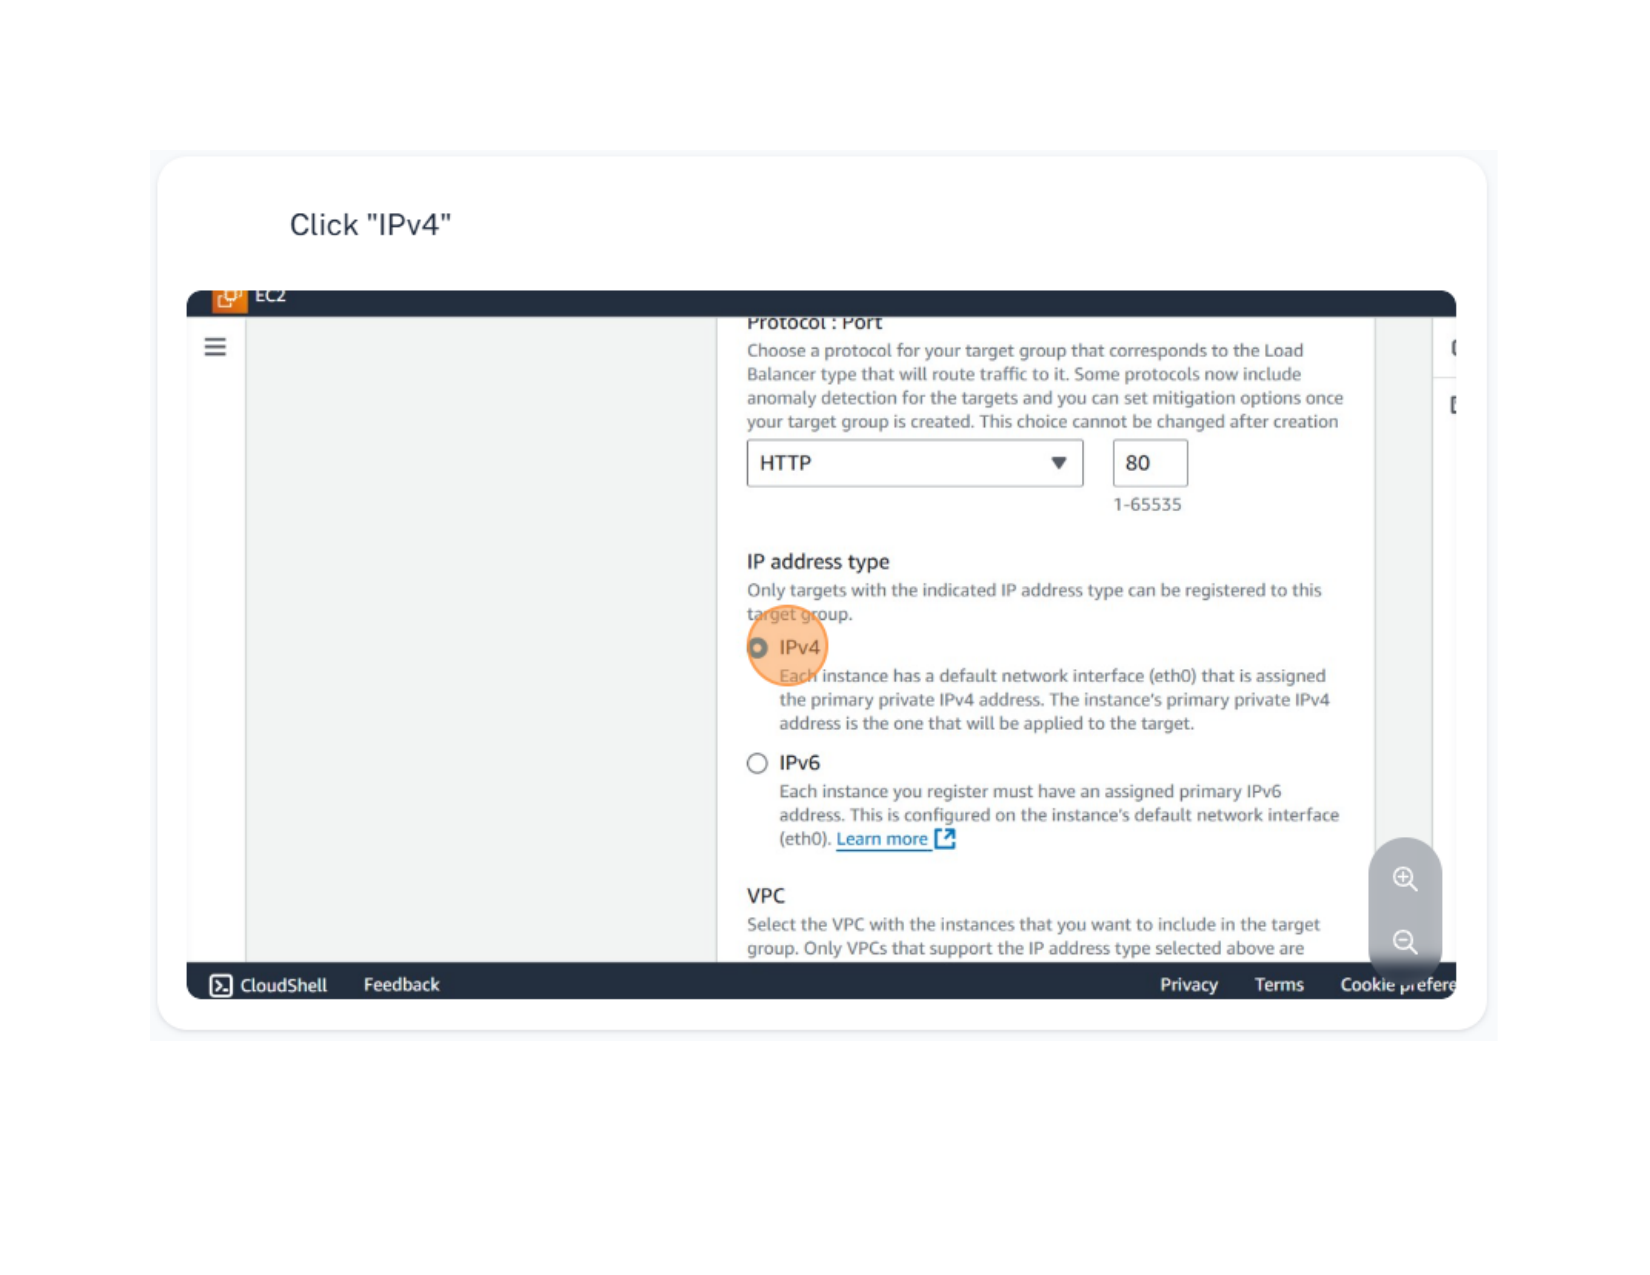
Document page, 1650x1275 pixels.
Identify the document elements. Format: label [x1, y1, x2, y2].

picture [150, 150, 1498, 1041]
